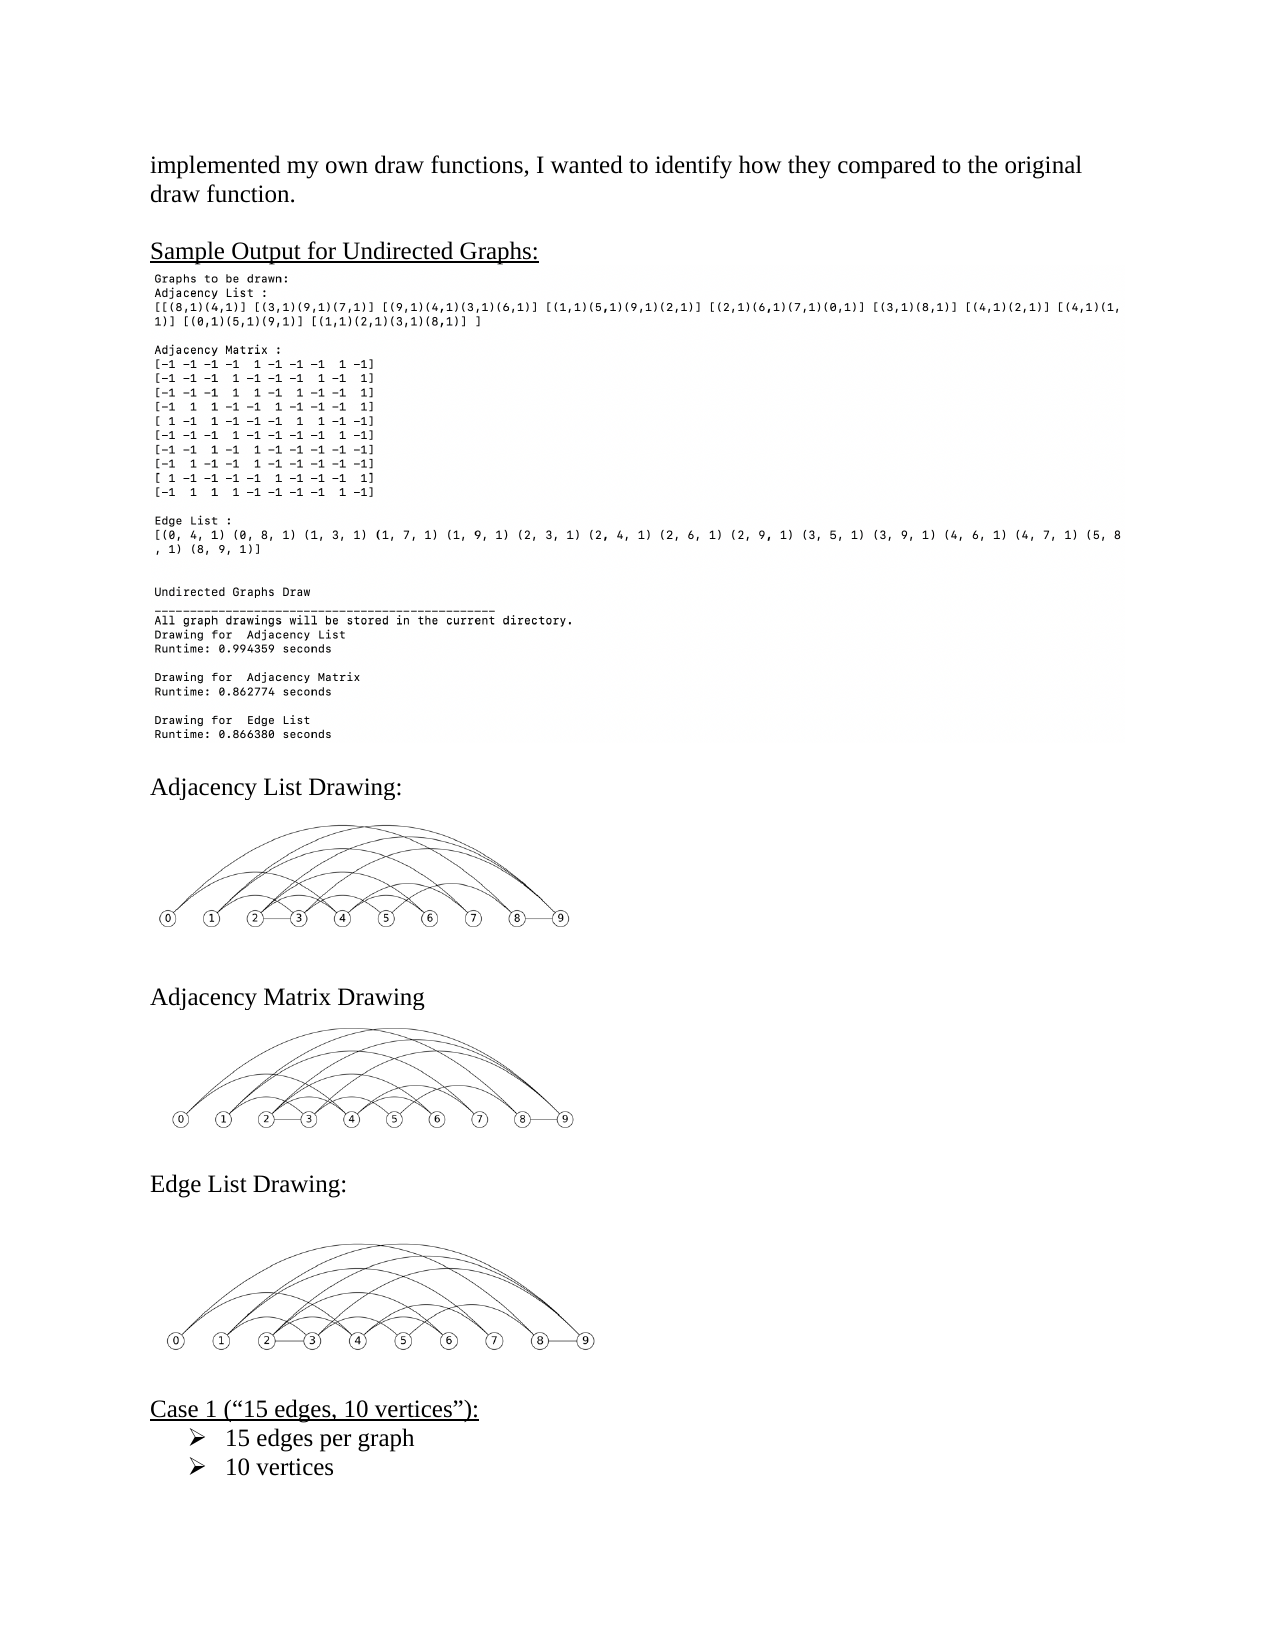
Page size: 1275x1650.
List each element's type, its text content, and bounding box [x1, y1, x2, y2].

picture [150, 1226, 614, 1366]
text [150, 150, 1125, 207]
picture [150, 265, 1125, 743]
picture [150, 800, 583, 953]
text Edge List Drawing: [150, 1169, 1125, 1198]
text Adjacency List Drawing: [150, 772, 1125, 800]
text Adjacency Matrix Drawing [150, 982, 1125, 1010]
picture [150, 1010, 582, 1141]
list 15 edges per graph [187, 1423, 1125, 1452]
list 10 vertices [187, 1452, 1125, 1480]
text Sample Output for Undirected Graphs: [150, 236, 1125, 265]
text Case 1 (“15 edges, 10 vertices”): [150, 1394, 1125, 1423]
